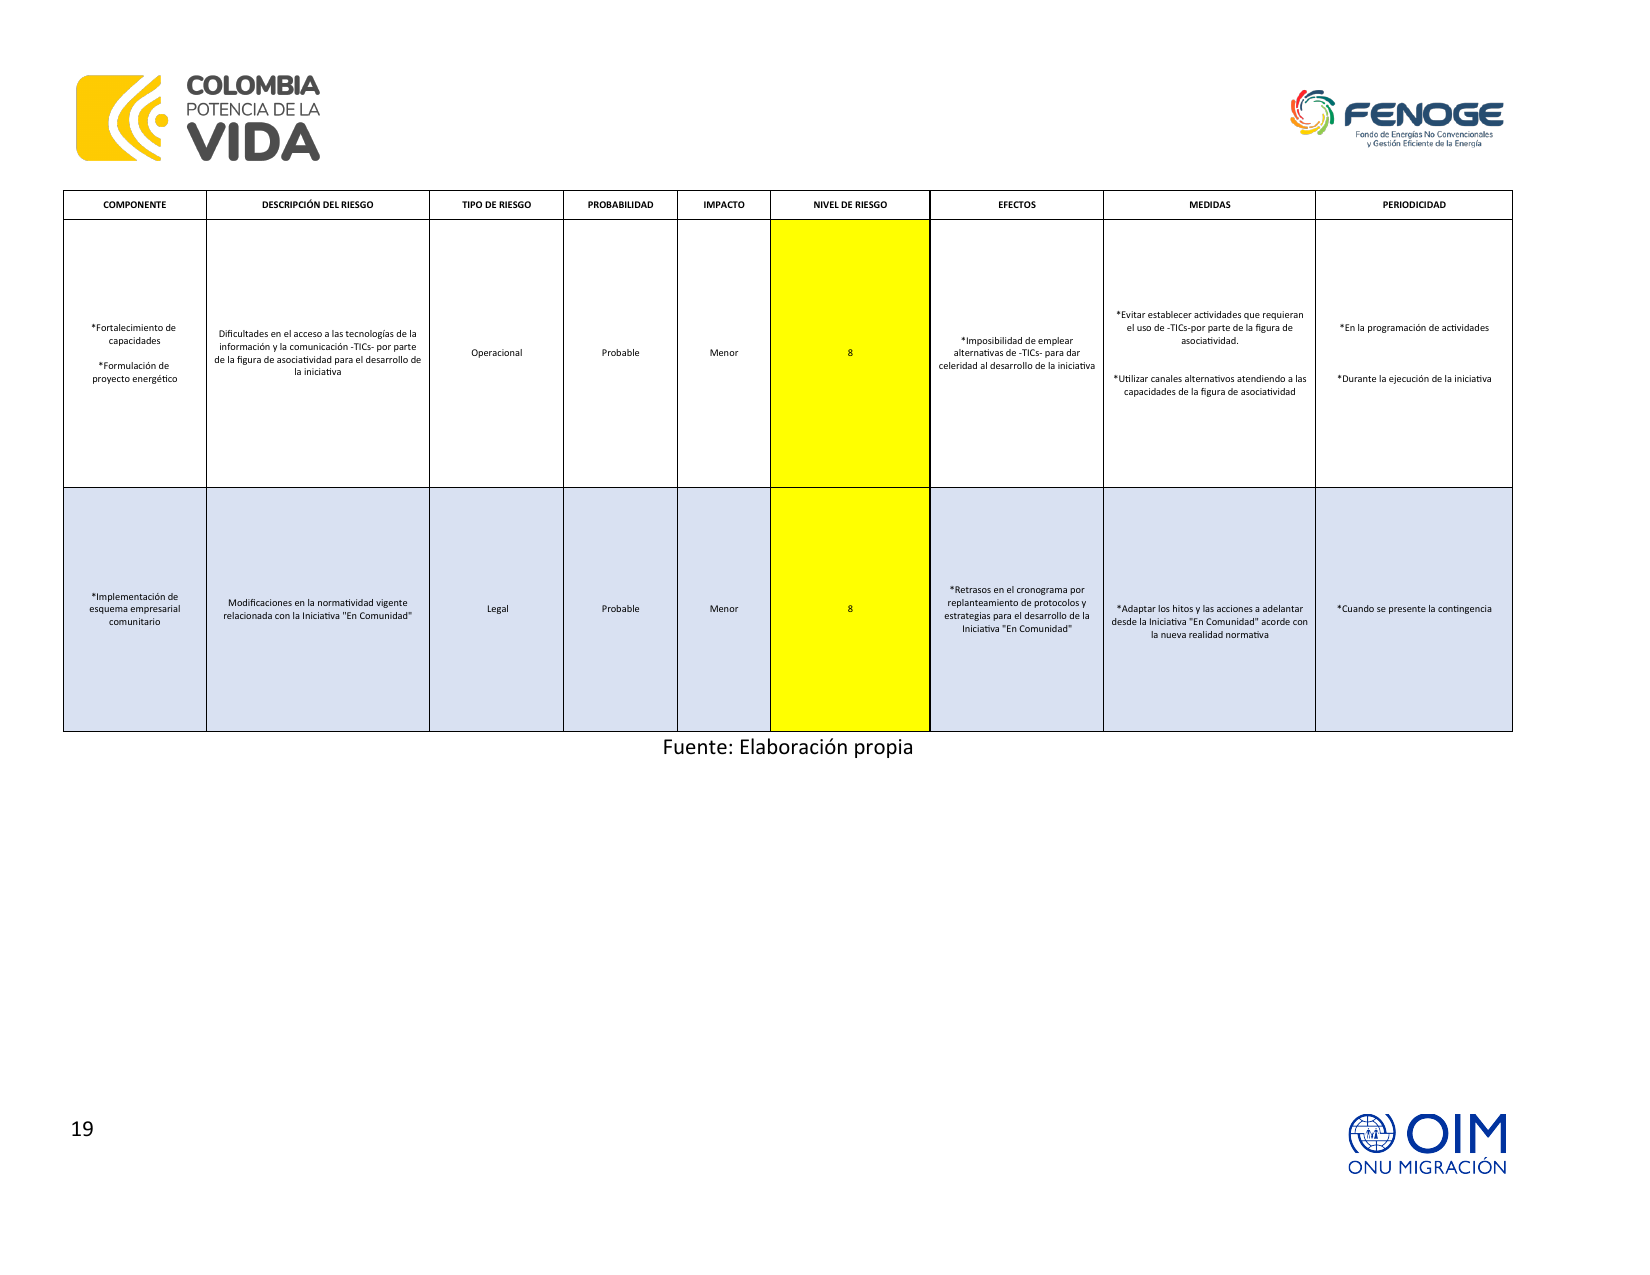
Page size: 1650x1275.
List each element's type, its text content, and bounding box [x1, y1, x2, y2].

table_cell *Evitar establecer actividades que requieran el uso de -TICs-por parte de la figura de asociatividad. *Utilizar canales alternativos atendiendo a las capacidades de la figura de asociatividad [1104, 220, 1315, 487]
table_cell Menor [678, 488, 770, 731]
table_cell Modificaciones en la normatividad vigente relacionada con la Iniciativa "En Comunidad" [207, 488, 429, 731]
table_cell *Retrasos en el cronograma por replanteamiento de protocolos y estrategias para el desarrollo de la Iniciativa "En Comunidad" [931, 488, 1103, 731]
table_header IMPACTO [678, 191, 770, 219]
text Fuente: Elaboración propia [59, 732, 1517, 760]
table_cell *Implementación de esquema empresarial comunitario [64, 488, 206, 731]
table_cell *En la programación de actividades *Durante la ejecución de la iniciativa [1316, 220, 1512, 487]
table_cell *Adaptar los hitos y las acciones a adelantar desde la Iniciativa "En Comunidad" acorde con la nueva realidad normativa [1104, 488, 1315, 731]
table_cell 8 [771, 220, 929, 487]
table_cell *Imposibilidad de emplear alternativas de -TICs- para dar celeridad al desarrollo de la iniciativa [931, 220, 1103, 487]
table_header NIVEL DE RIESGO [771, 191, 929, 219]
picture [70, 73, 326, 163]
table_header PERIODICIDAD [1316, 191, 1512, 219]
table_cell *Cuando se presente la contingencia [1316, 488, 1512, 731]
table_cell Operacional [430, 220, 563, 487]
picture [1348, 1114, 1506, 1174]
table_cell Menor [678, 220, 770, 487]
table_header TIPO DE RIESGO [430, 191, 563, 219]
table_cell Legal [430, 488, 563, 731]
table_cell Probable [564, 220, 677, 487]
table_header EFECTOS [931, 191, 1103, 219]
table_header COMPONENTE [64, 191, 206, 219]
picture [1290, 88, 1506, 148]
table_cell *Fortalecimiento de capacidades *Formulación de proyecto energético [64, 220, 206, 487]
table_header PROBABILIDAD [564, 191, 677, 219]
table_header DESCRIPCIÓN DEL RIESGO [207, 191, 429, 219]
table_header MEDIDAS [1104, 191, 1315, 219]
table_cell 8 [771, 488, 929, 731]
table_cell Dificultades en el acceso a las tecnologías de la información y la comunicación -TICs- por parte de la figura de asociatividad para el desarrollo de la iniciativa [207, 220, 429, 487]
table_cell Probable [564, 488, 677, 731]
